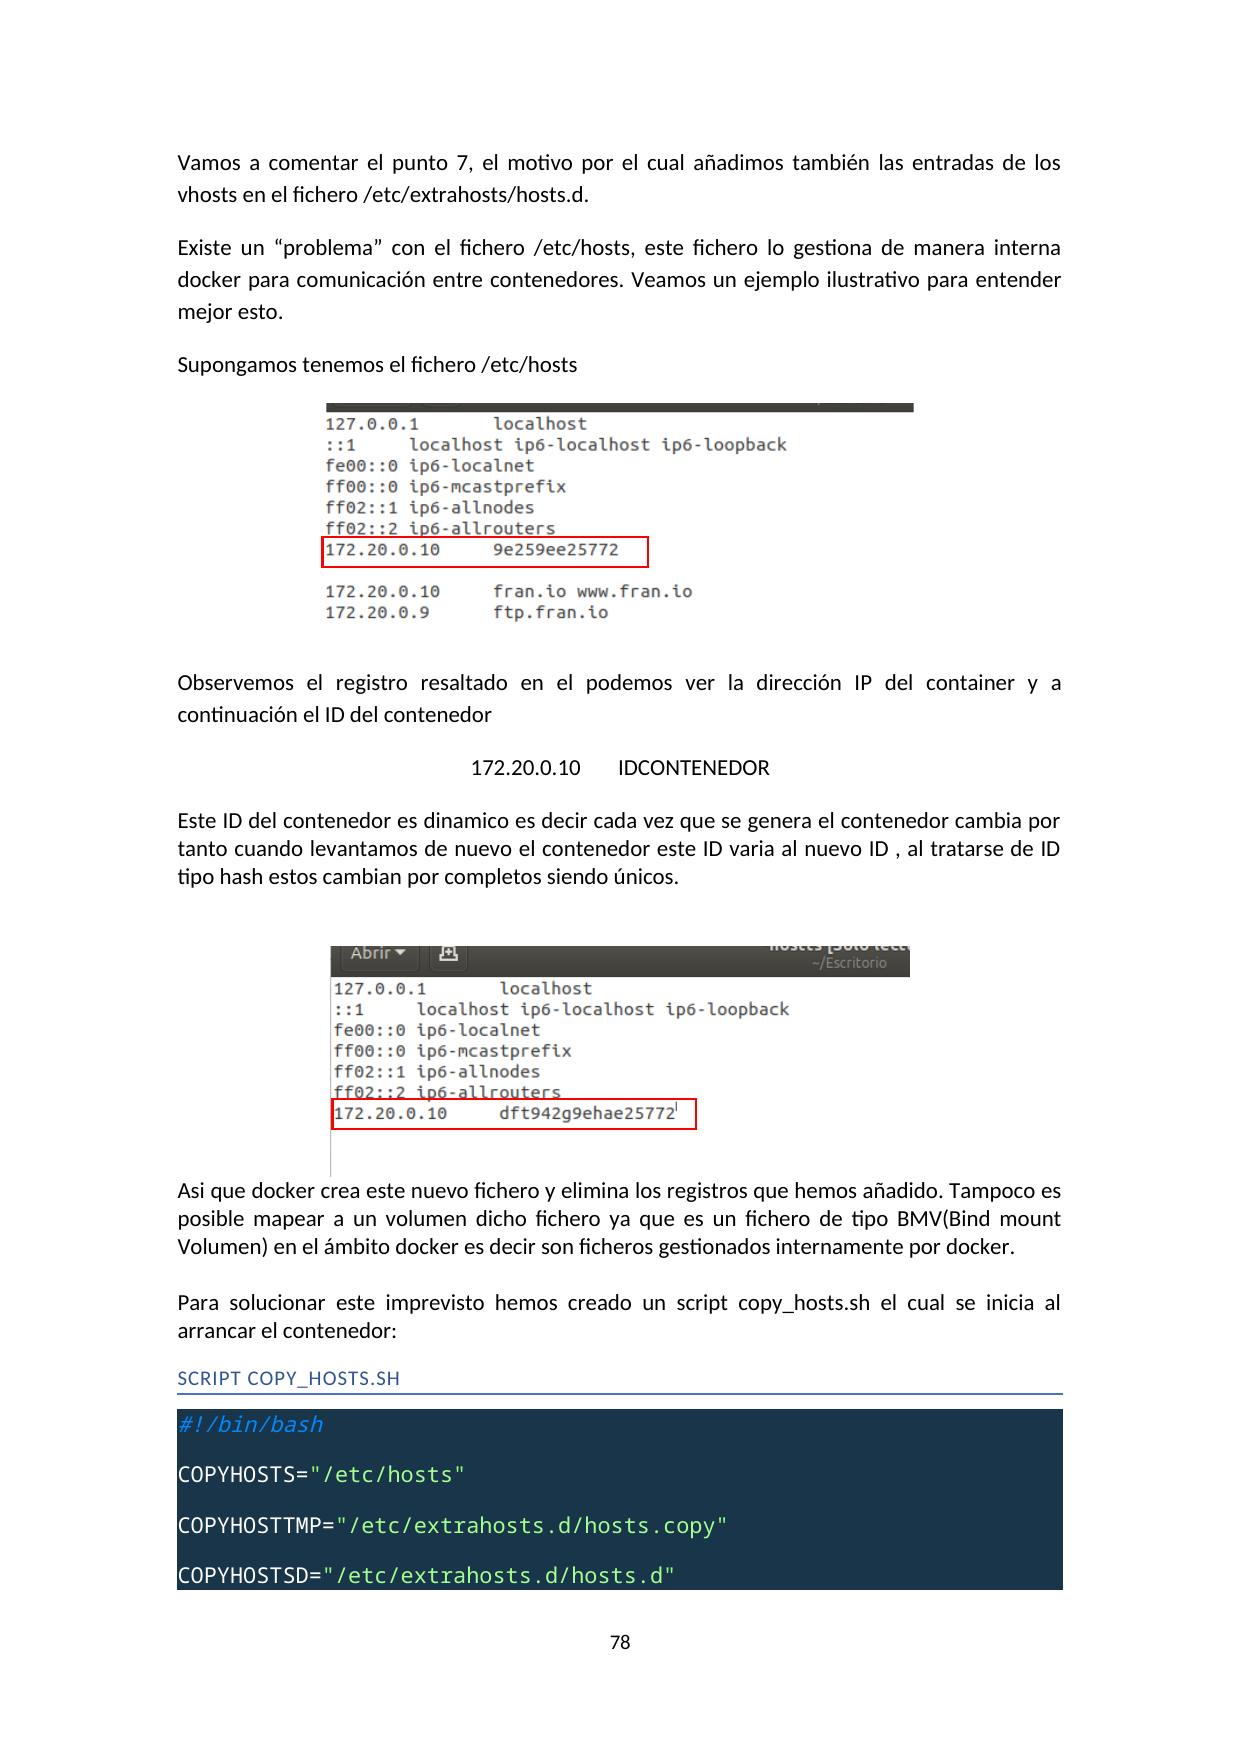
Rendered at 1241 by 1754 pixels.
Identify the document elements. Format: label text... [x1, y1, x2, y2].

text Supongamos tenemos el fichero /etc/hosts [177, 350, 1063, 378]
text Observemos el registro resaltado en el podemos ver la dirección IP del container y a continuación el ID del contenedor [177, 668, 1063, 728]
text 172.20.0.10 IDCONTENEDOR [177, 753, 1063, 781]
subtitle Script copy_hosts.sh [177, 1365, 1063, 1393]
text Este ID del contenedor es dinamico es decir cada vez que se genera el contenedor cambia por tanto cuando levantamos de nuevo el contenedor este ID varia al nuevo ID , al tratarse de ID tipo hash estos cambian por completos siendo únicos. [177, 806, 1063, 890]
text COPYHOSTSD="/etc/extrahosts.d/hosts.d" [177, 1561, 1063, 1590]
text Para solucionar este imprevisto hemos creado un script copy_hosts.sh el cual se inicia al arrancar el contenedor: [177, 1288, 1063, 1344]
text Existe un “problema” con el fichero /etc/hosts, este fichero lo gestiona de manera interna docker para comunicación entre contenedores. Veamos un ejemplo ilustrativo para entender mejor esto. [177, 233, 1063, 325]
text COPYHOSTTMP="/etc/extrahosts.d/hosts.copy" [177, 1510, 1063, 1540]
text #!/bin/bash [177, 1409, 1063, 1438]
text Asi que docker crea este nuevo fichero y elimina los registros que hemos añadido. Tampoco es posible mapear a un volumen dicho fichero ya que es un fichero de tipo BMV(Bind mount Volumen) en el ámbito docker es decir son ficheros gestionados internamente por docker. [177, 1176, 1063, 1261]
text Vamos a comentar el punto 7, el motivo por el cual añadimos también las entradas de los vhosts en el fichero /etc/extrahosts/hosts.d. [177, 148, 1063, 208]
text COPYHOSTS="/etc/hosts" [177, 1459, 1063, 1489]
